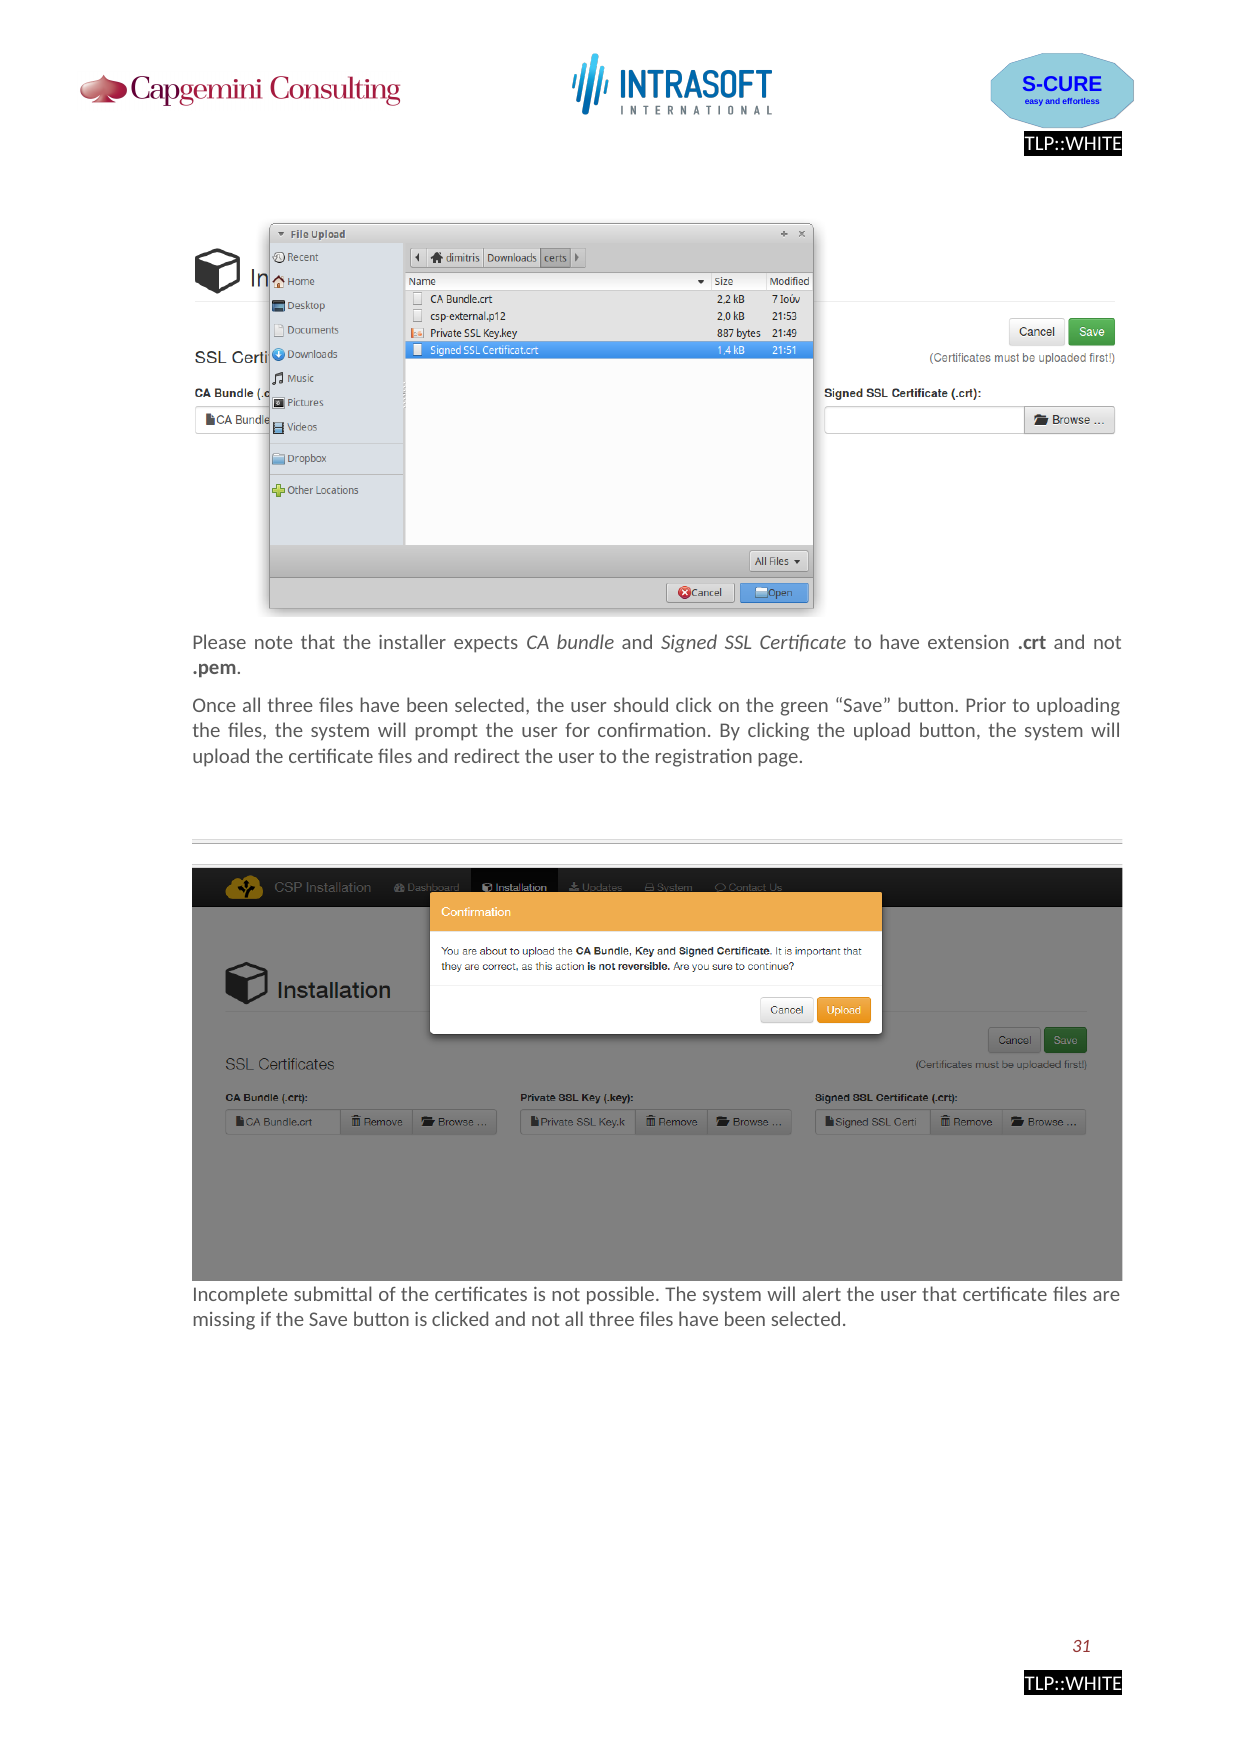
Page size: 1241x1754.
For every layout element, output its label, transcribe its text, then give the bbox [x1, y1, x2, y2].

text Please note that the installer expects CA bundle and Signed SSL Certificate to have extension .crt and not .pem. [192, 629, 1122, 680]
text Once all three files have been selected, the user should click on the green “Save” button. Prior to uploading the files, the system will prompt the user for confirmation. By clicking the upload button, the system will upload the certificate files and redirect the user to the registration page. [192, 692, 1122, 768]
picture [571, 52, 773, 116]
picture [192, 818, 1123, 1281]
text Incomplete submittal of the certificates is not possible. The system will alert the user that certificate files are missing if the Save button is clicked and not all three files have been selected. [192, 1281, 1122, 1332]
picture [192, 206, 1123, 617]
